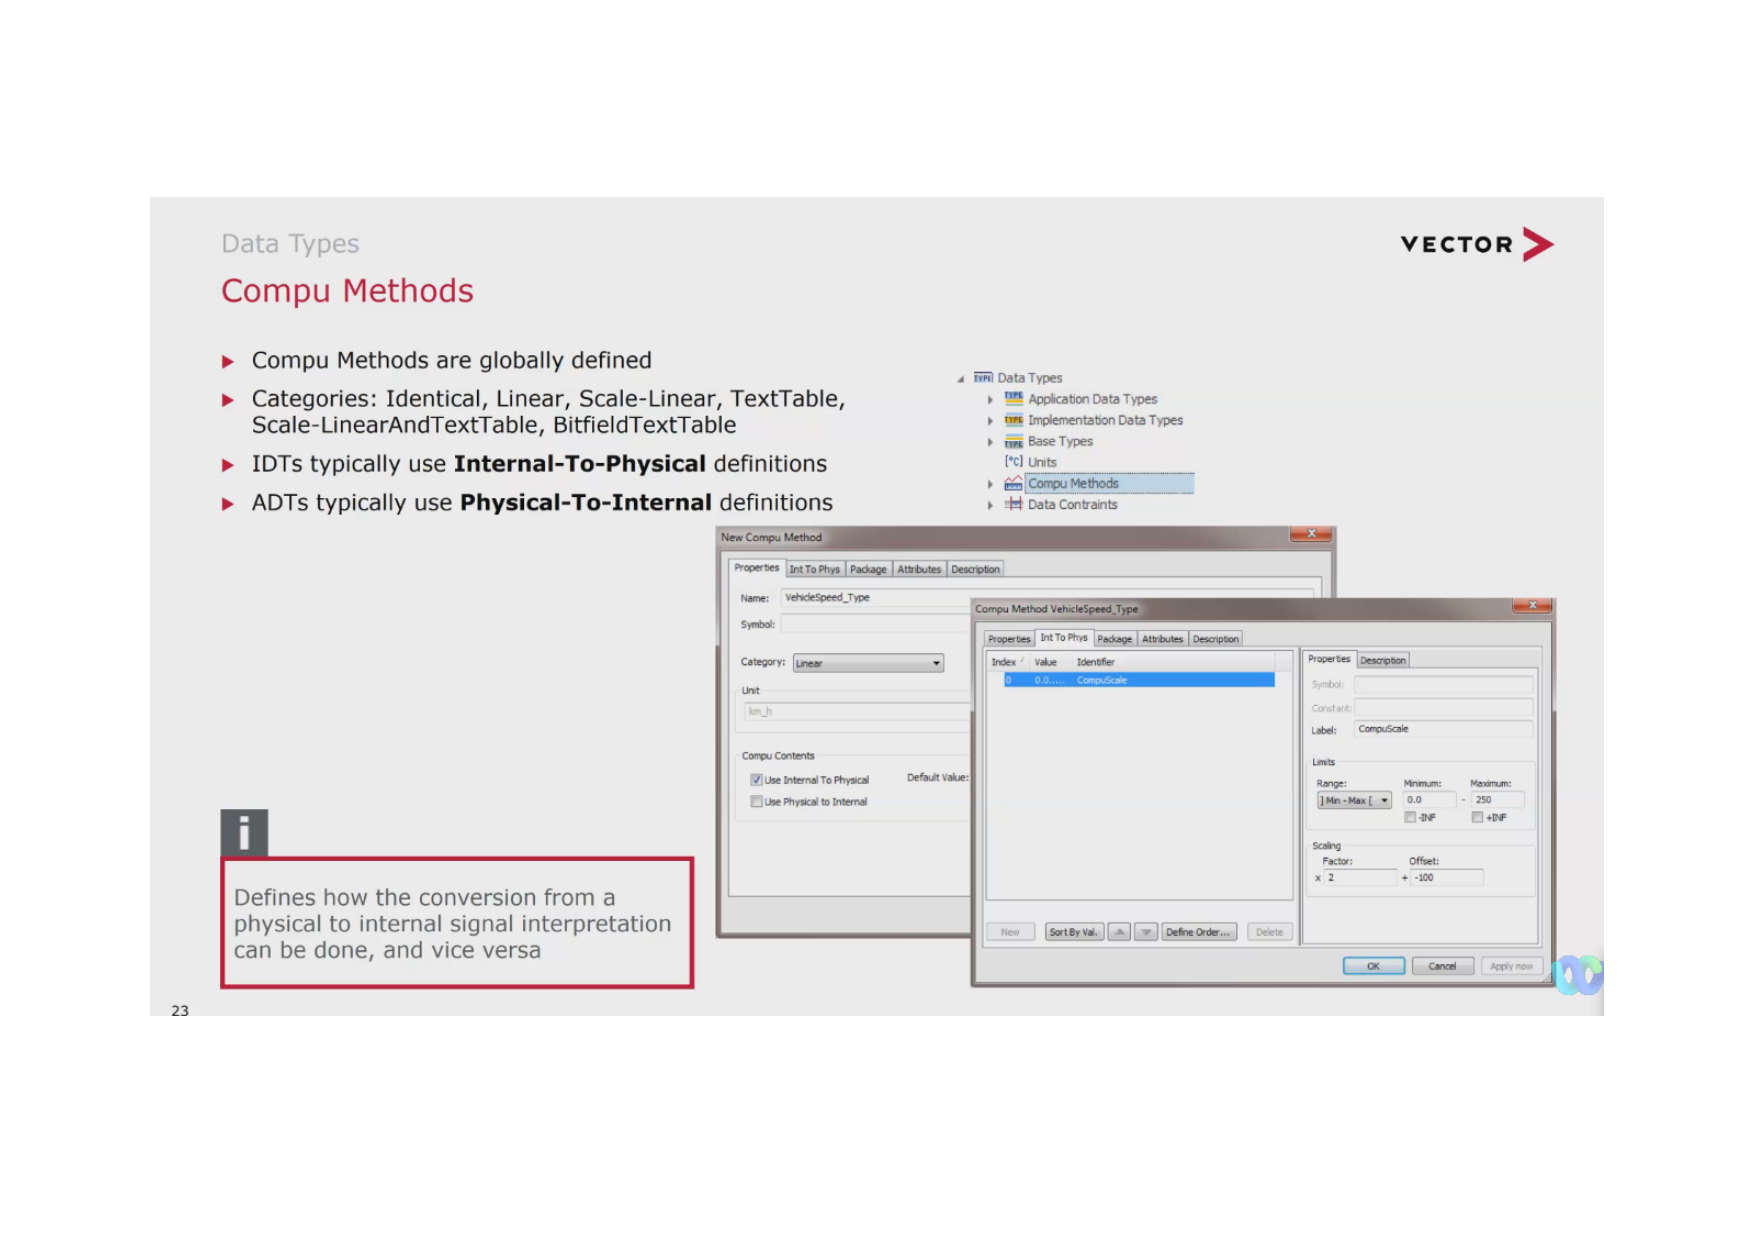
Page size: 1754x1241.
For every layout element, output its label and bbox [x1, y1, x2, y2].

picture [150, 197, 1604, 1016]
